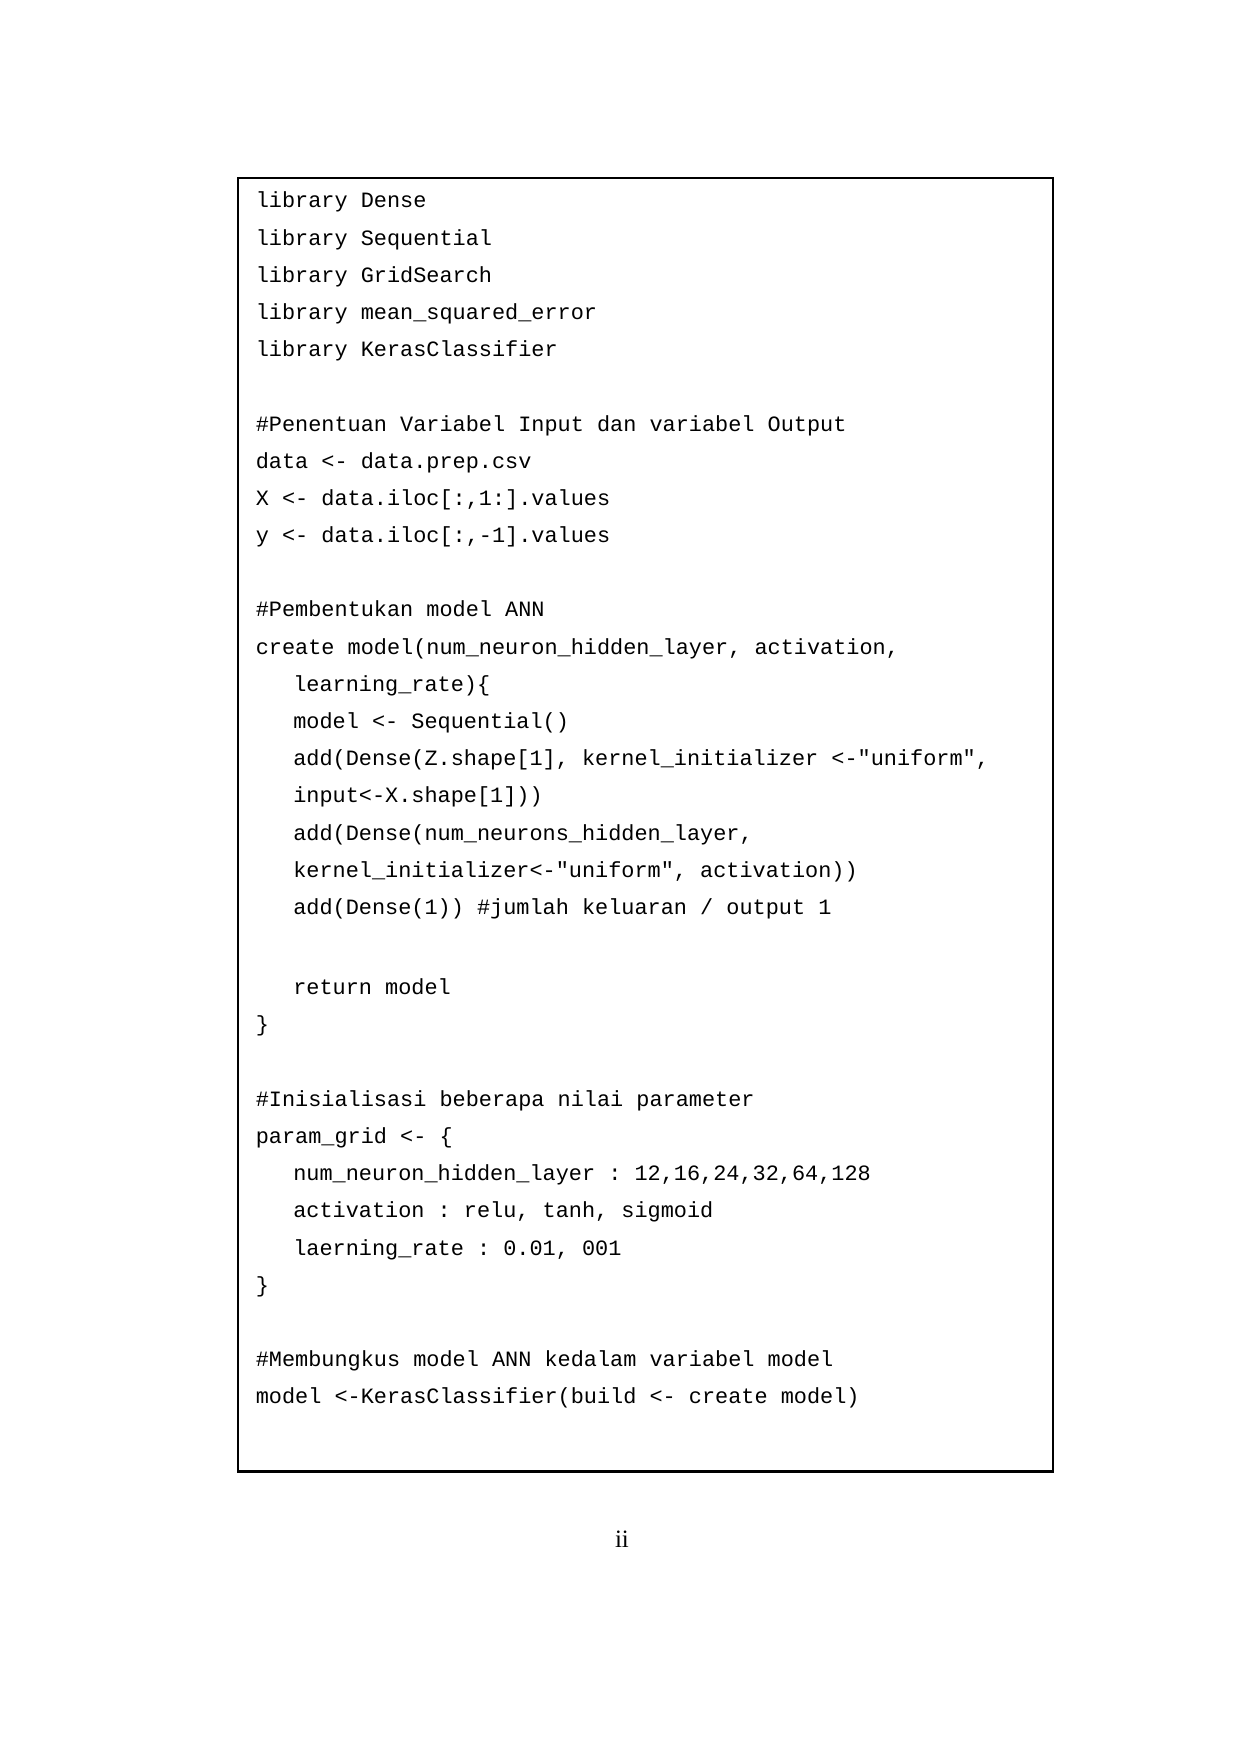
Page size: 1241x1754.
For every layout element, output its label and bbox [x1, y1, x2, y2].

table_header [239, 179, 1052, 1470]
